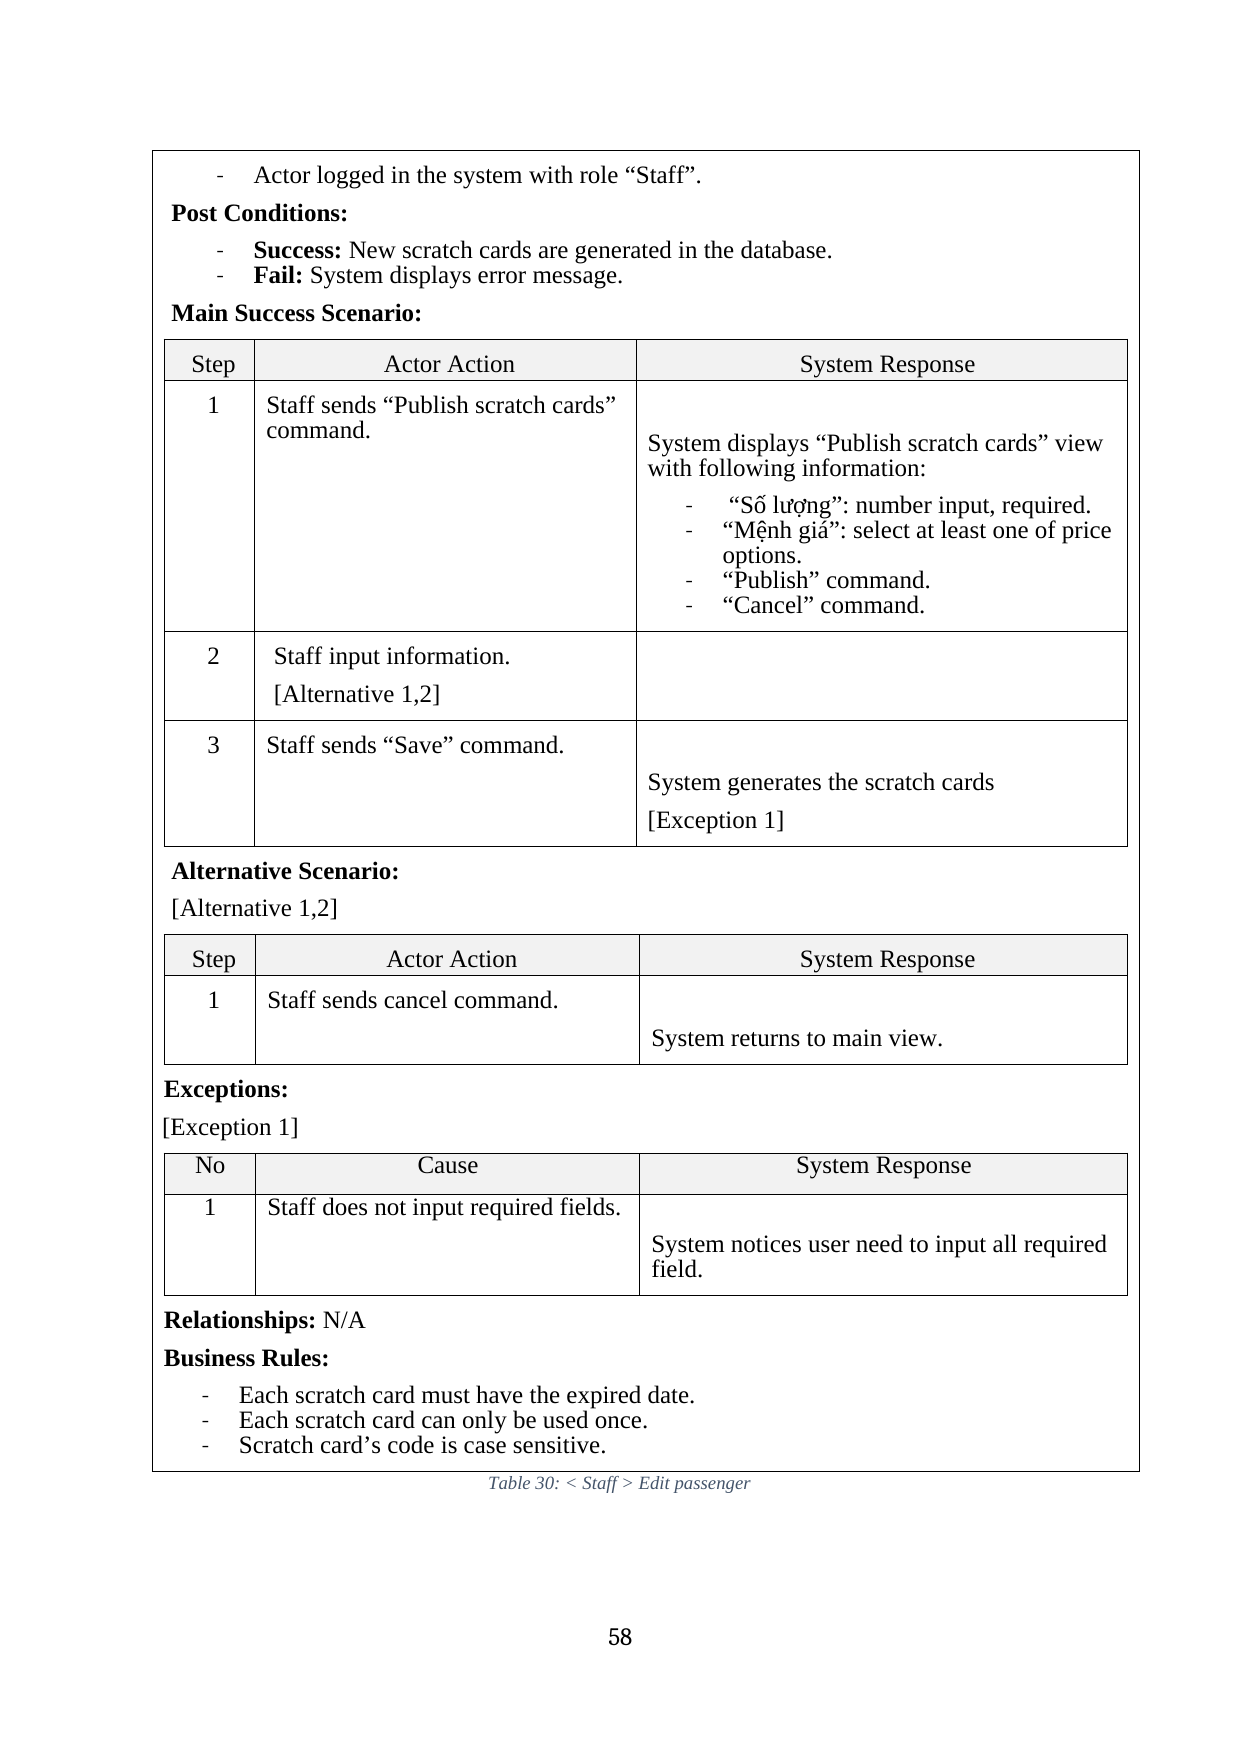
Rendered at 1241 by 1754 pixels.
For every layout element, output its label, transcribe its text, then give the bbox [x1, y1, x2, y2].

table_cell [153, 151, 1139, 1471]
